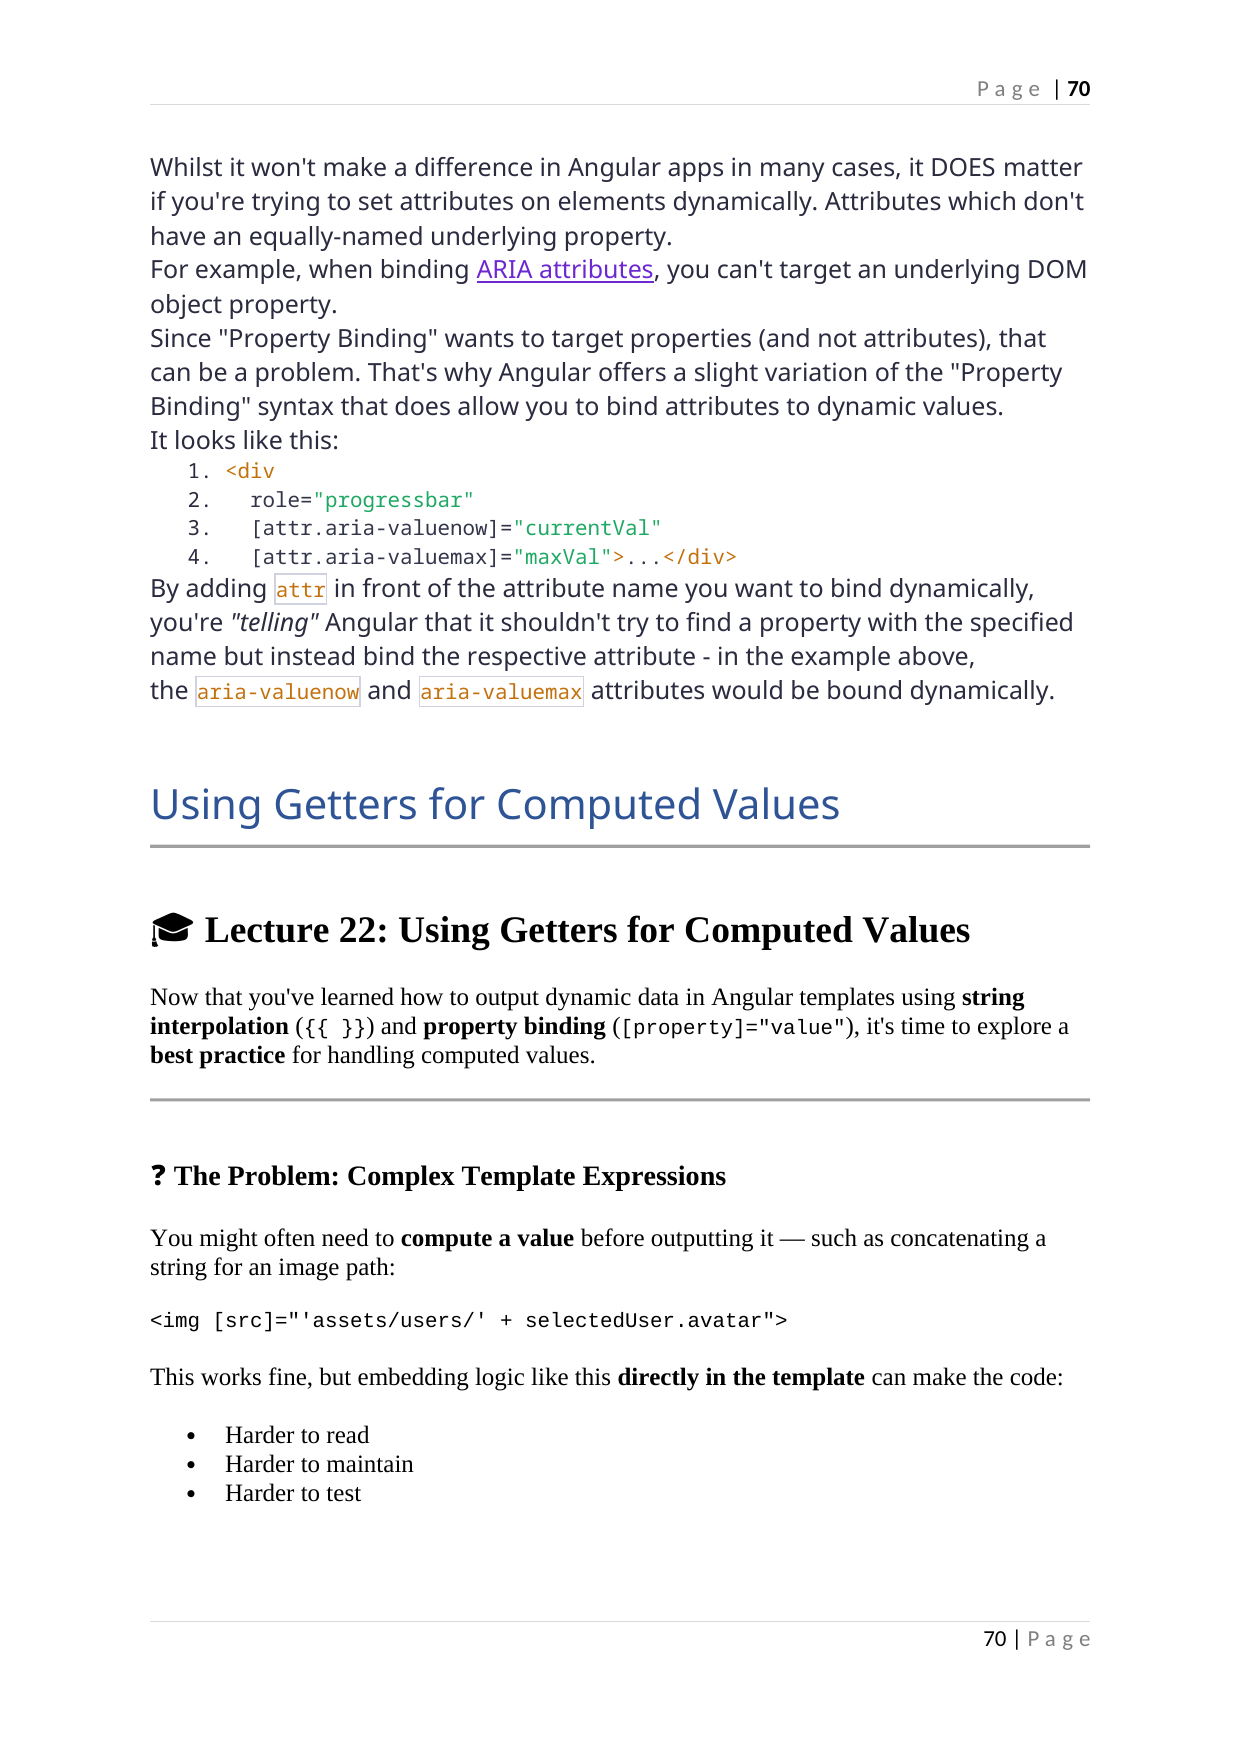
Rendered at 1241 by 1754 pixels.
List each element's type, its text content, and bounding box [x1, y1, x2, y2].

list <div [187, 457, 1090, 485]
list Harder to read [187, 1420, 1090, 1449]
list [attr.aria-valuemax]="maxVal">...</div> [187, 542, 1090, 570]
text Now that you've learned how to output dynamic data in Angular templates using string interpolation ({{ }}) and property binding ([property]="value"), it's time to explore a best practice for handling computed values. [150, 982, 1090, 1069]
text Since "Property Binding" wants to target properties (and not attributes), that can be a problem. That's why Angular offers a slight variation of the "Property Binding" syntax that does allow you to bind attributes to dynamic values. [150, 320, 1090, 422]
text This works fine, but embedding logic like this directly in the template can make the code: [150, 1362, 1090, 1391]
text ❓ The Problem: Complex Template Expressions [150, 1156, 1090, 1194]
list [attr.aria-valuenow]="currentVal" [187, 513, 1090, 542]
text 🎓 Lecture 22: Using Getters for Computed Values [150, 902, 1090, 953]
text You might often need to compute a value before outputting it — such as concatenating a string for an image path: [150, 1223, 1090, 1281]
text By adding attr in front of the attribute name you want to bind dynamically, you're "telling" Angular that it shouldn't try to find a property with the specified name but instead bind the respective attribute - in the example above, the aria-valuenow and aria-valuemax attributes would be bound dynamically. [150, 570, 1090, 707]
text Whilst it won't make a difference in Angular apps in many cases, it DOES matter if you're trying to set attributes on elements dynamically. Attributes which don't have an equally-named underlying property. [150, 150, 1090, 252]
text It looks like this: [150, 422, 1090, 457]
list Harder to maintain [187, 1449, 1090, 1478]
text For example, when binding ARIA attributes, you can't target an underlying DOM object property. [150, 252, 1090, 320]
subtitle Using Getters for Computed Values [150, 775, 1090, 832]
list Harder to test [187, 1478, 1090, 1507]
text <img [src]="'assets/users/' + selectedUser.avatar"> [150, 1310, 1090, 1333]
list role="progressbar" [187, 485, 1090, 513]
